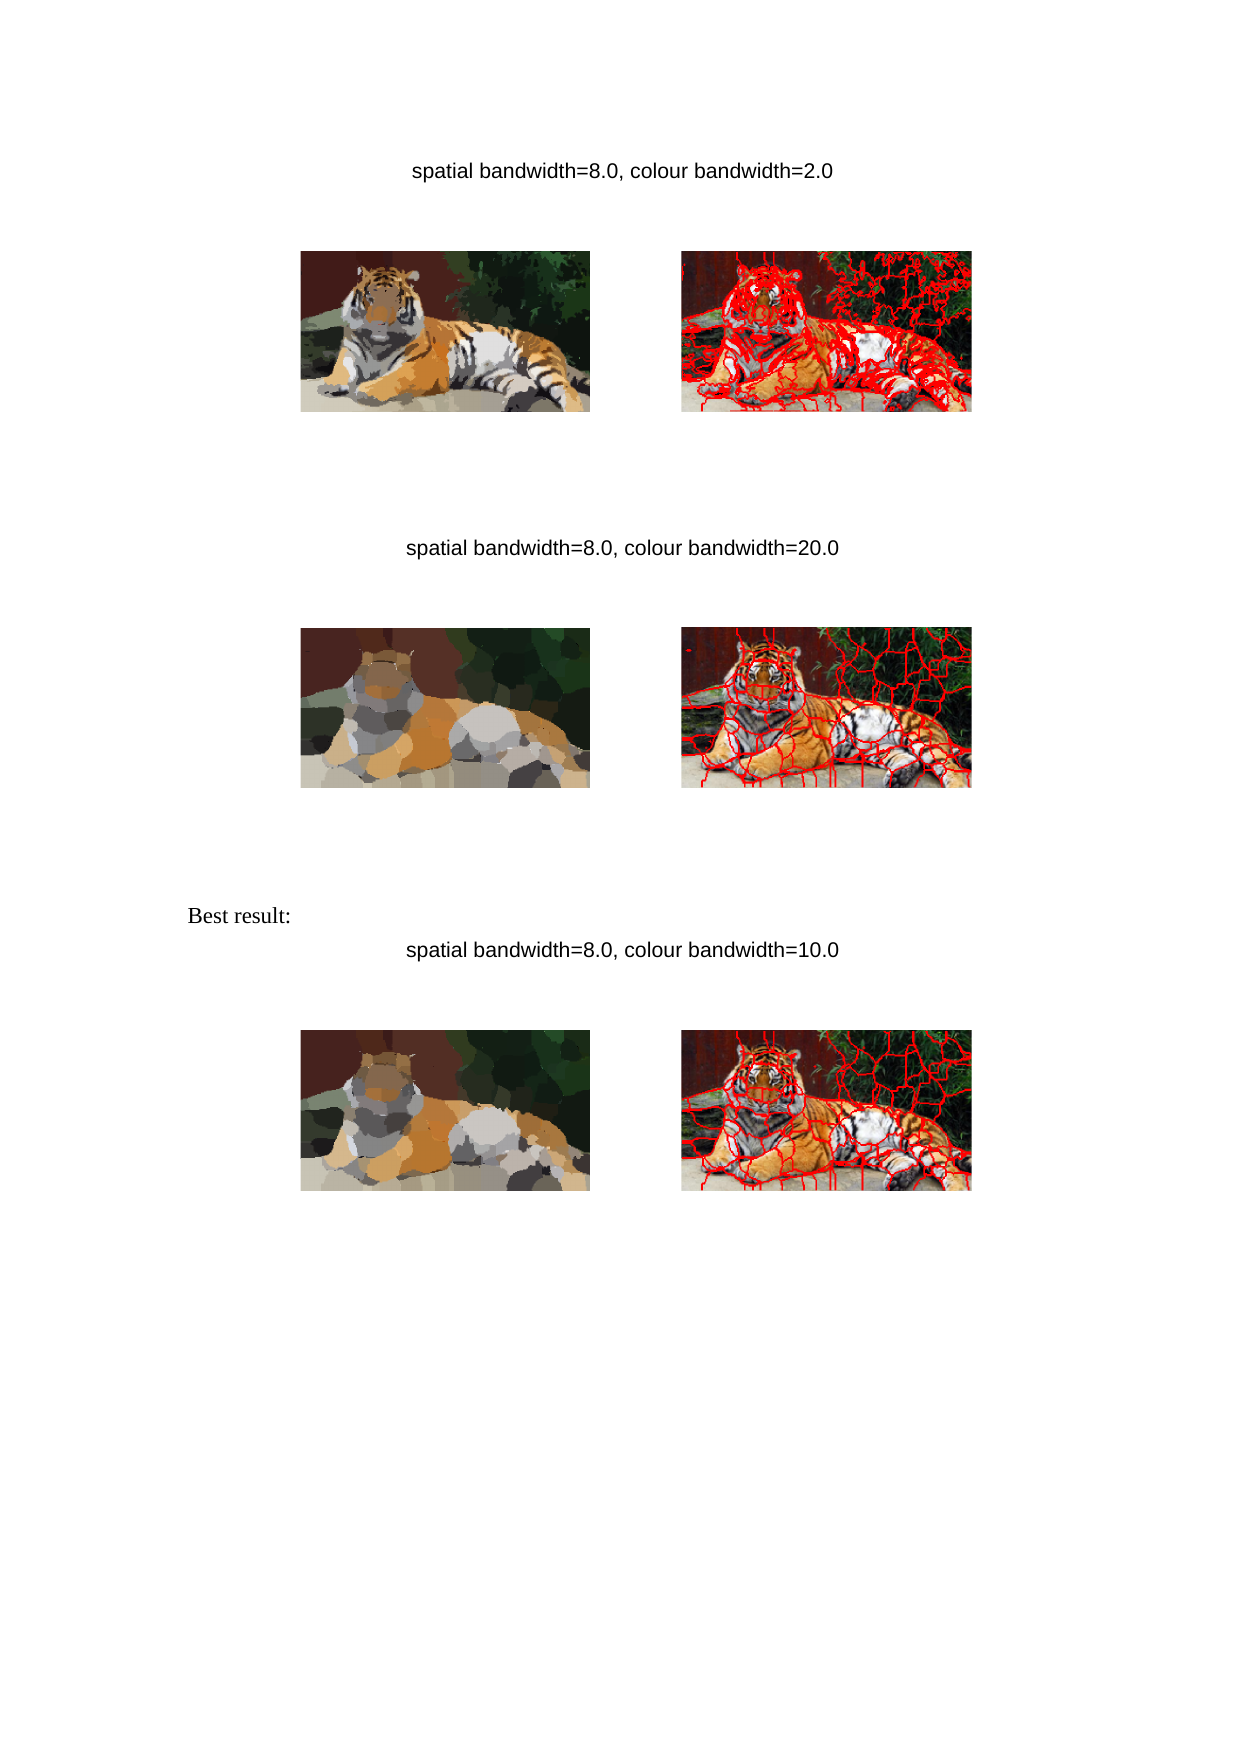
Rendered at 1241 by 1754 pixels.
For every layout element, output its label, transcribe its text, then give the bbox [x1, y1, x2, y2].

text Best result: [187, 902, 1053, 929]
